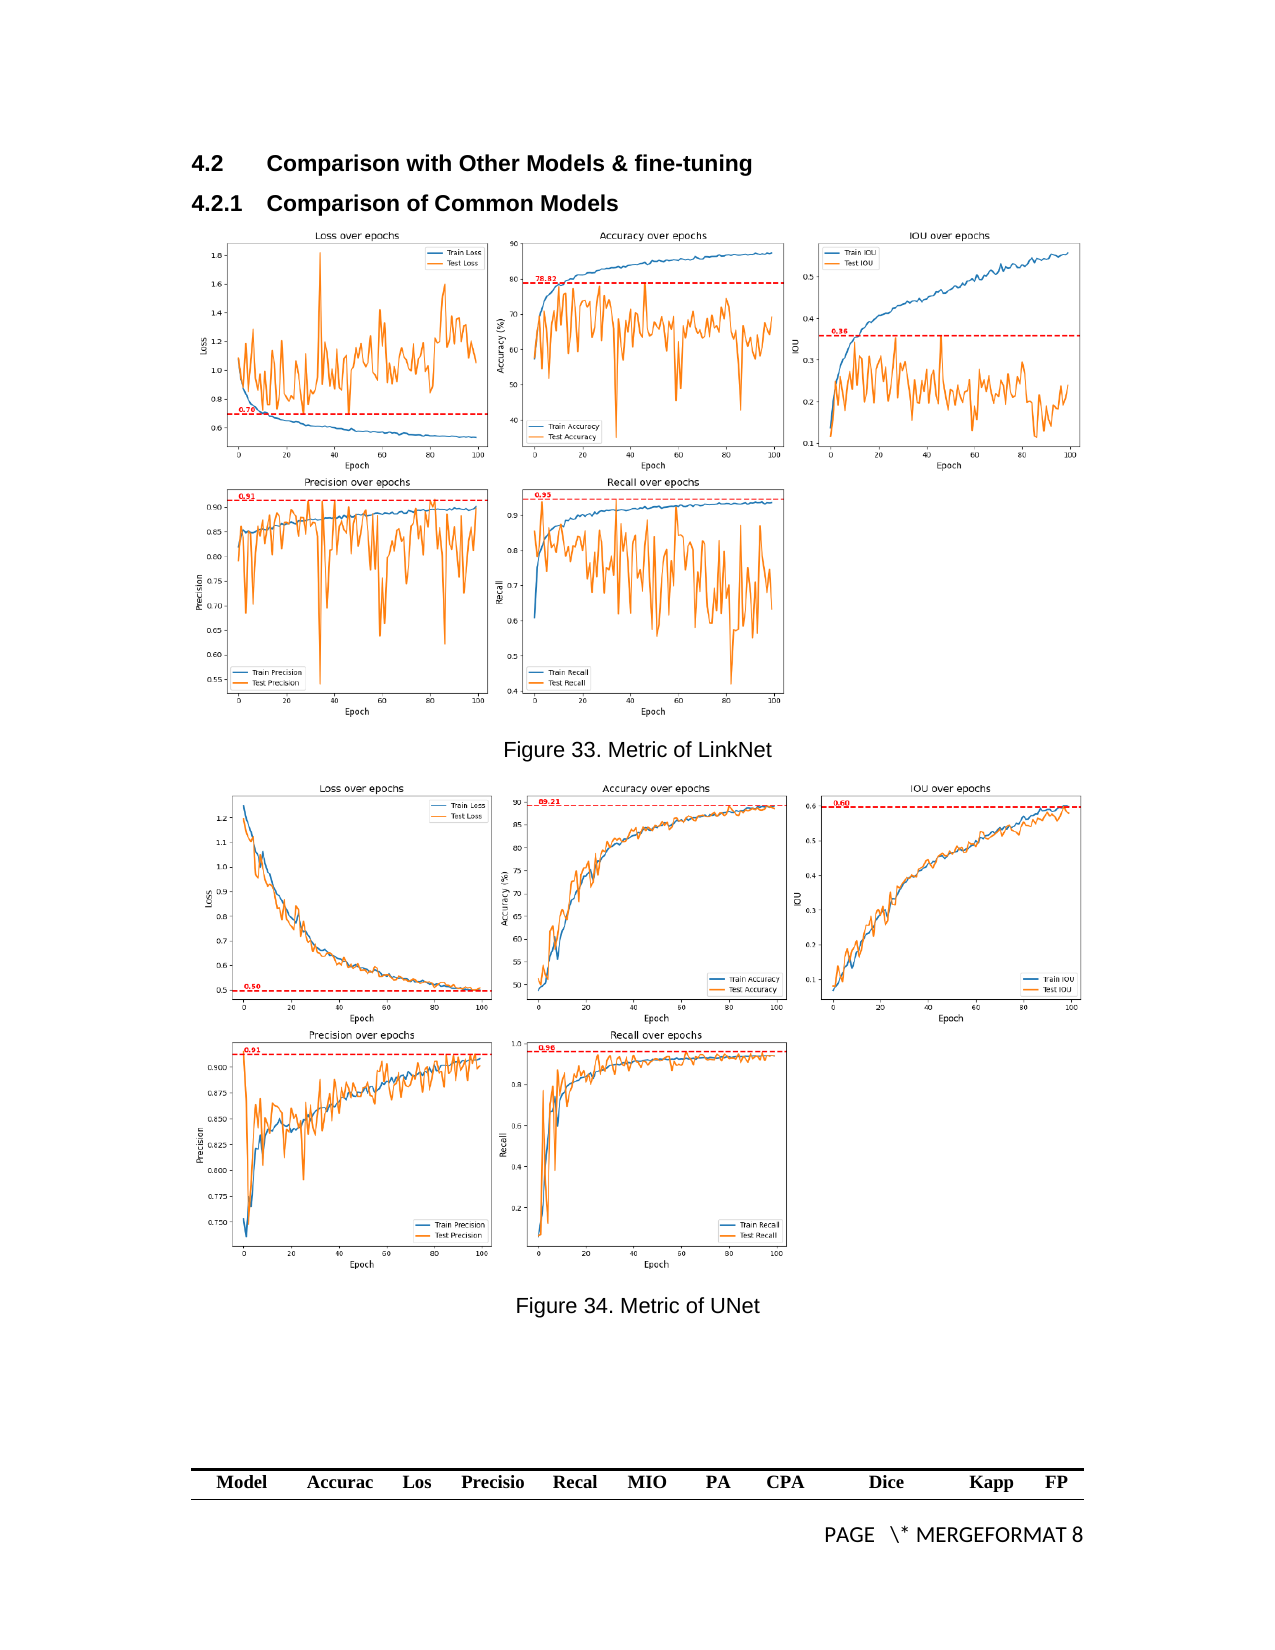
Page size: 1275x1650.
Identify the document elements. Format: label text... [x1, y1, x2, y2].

table_header Loss [388, 1471, 446, 1499]
subtitle Comparison with Other Models & fine-tuning [191, 150, 1084, 176]
table_header Kappa [954, 1471, 1029, 1499]
table_header Accuracy [292, 1471, 388, 1499]
text Figure 34. Metric of UNet [191, 1293, 1084, 1318]
subtitle Comparison of Common Models [191, 189, 1084, 216]
picture [191, 228, 1083, 718]
table_header Model [191, 1471, 292, 1499]
table_header CPA [752, 1471, 819, 1499]
table_header Precision [446, 1471, 540, 1499]
picture [191, 780, 1083, 1274]
text Figure 33. Metric of LinkNet [191, 737, 1084, 762]
table_header Dice Coefficient [819, 1471, 954, 1499]
table_header PA [684, 1471, 752, 1499]
table_header FPS [1029, 1471, 1084, 1499]
table_header MIOU [610, 1471, 684, 1499]
table_header Recall [540, 1471, 610, 1499]
